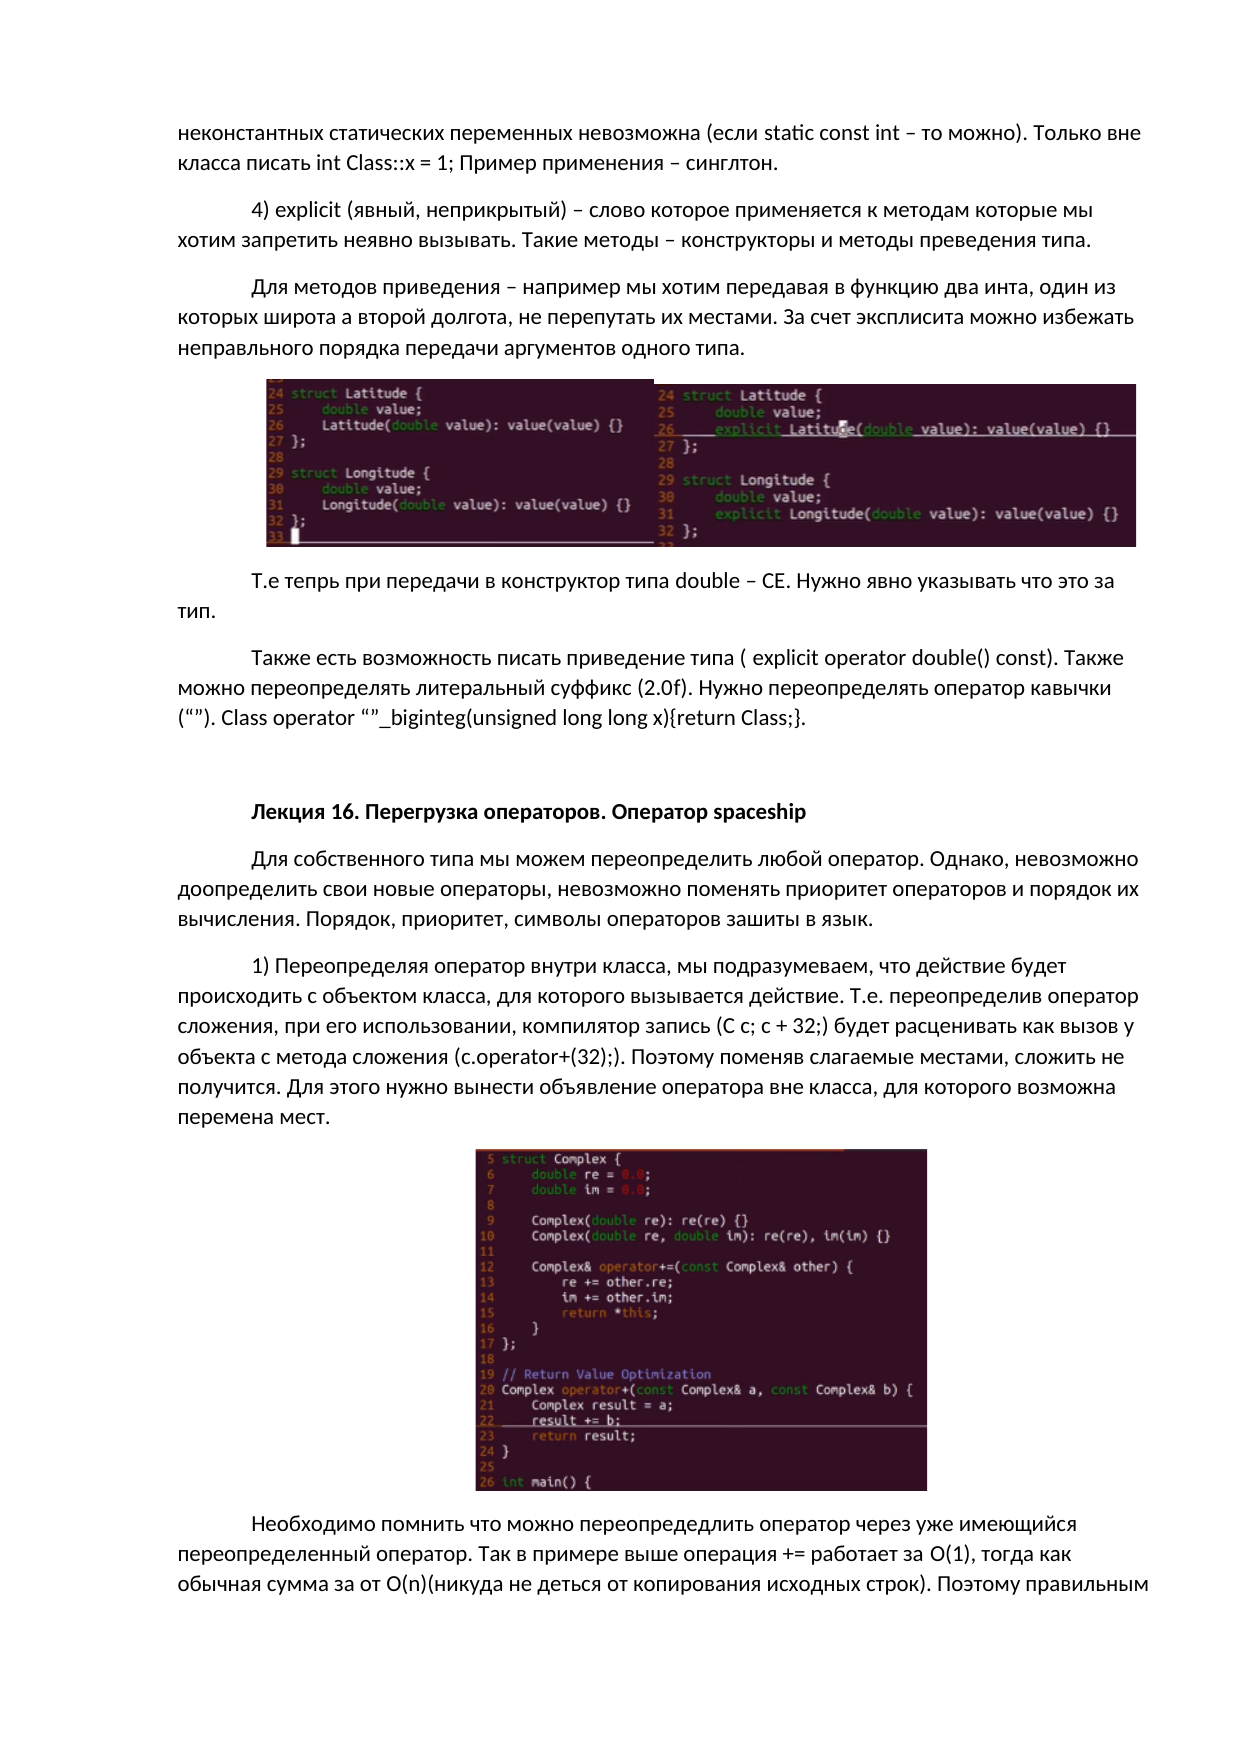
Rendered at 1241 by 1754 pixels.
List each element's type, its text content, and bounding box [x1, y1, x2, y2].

text Для методов приведения – например мы хотим передавая в функцию два инта, один из которых широта а второй долгота, не перепутать их местами. За счет эксплисита можно избежать неправльного порядка передачи аргументов одного типа. [177, 272, 1152, 361]
picture [475, 1149, 928, 1491]
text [177, 1509, 1152, 1597]
picture [266, 379, 1137, 547]
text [177, 118, 1152, 176]
text Для собственного типа мы можем переопределить любой оператор. Однако, невозможно доопределить свои новые операторы, невозможно поменять приоритет операторов и порядок их вычисления. Порядок, приоритет, символы операторов зашиты в язык. [177, 844, 1152, 932]
text Т.е тепрь при передачи в конструктор типа double – CE. Нужно явно указывать что это за тип. [177, 566, 1152, 624]
text Лекция 16. Перегрузка операторов. Оператор spaceship [177, 797, 1152, 825]
text 1) Переопределяя оператор внутри класса, мы подразумеваем, что действие будет происходить с объектом класса, для которого вызывается действие. Т.е. переопределив оператор сложения, при его использовании, компилятор запись (С с; c + 32;) будет расценивать как вызов у объекта с метода сложения (c.operator+(32);). Поэтому поменяв слагаемые местами, сложить не получится. Для этого нужно вынести объявление оператора вне класса, для которого возможна перемена мест. [177, 951, 1152, 1130]
text Также есть возможность писать приведение типа ( explicit operator double() const). Также можно переопределять литеральный суффикс (2.0f). Нужно переопределять оператор кавычки (“”). Class operator “”_biginteg(unsigned long long x){return Class;}. [177, 643, 1152, 731]
text 4) explicit (явный, неприкрытый) – слово которое применяется к методам которые мы хотим запретить неявно вызывать. Такие методы – конструкторы и методы преведения типа. [177, 195, 1152, 253]
